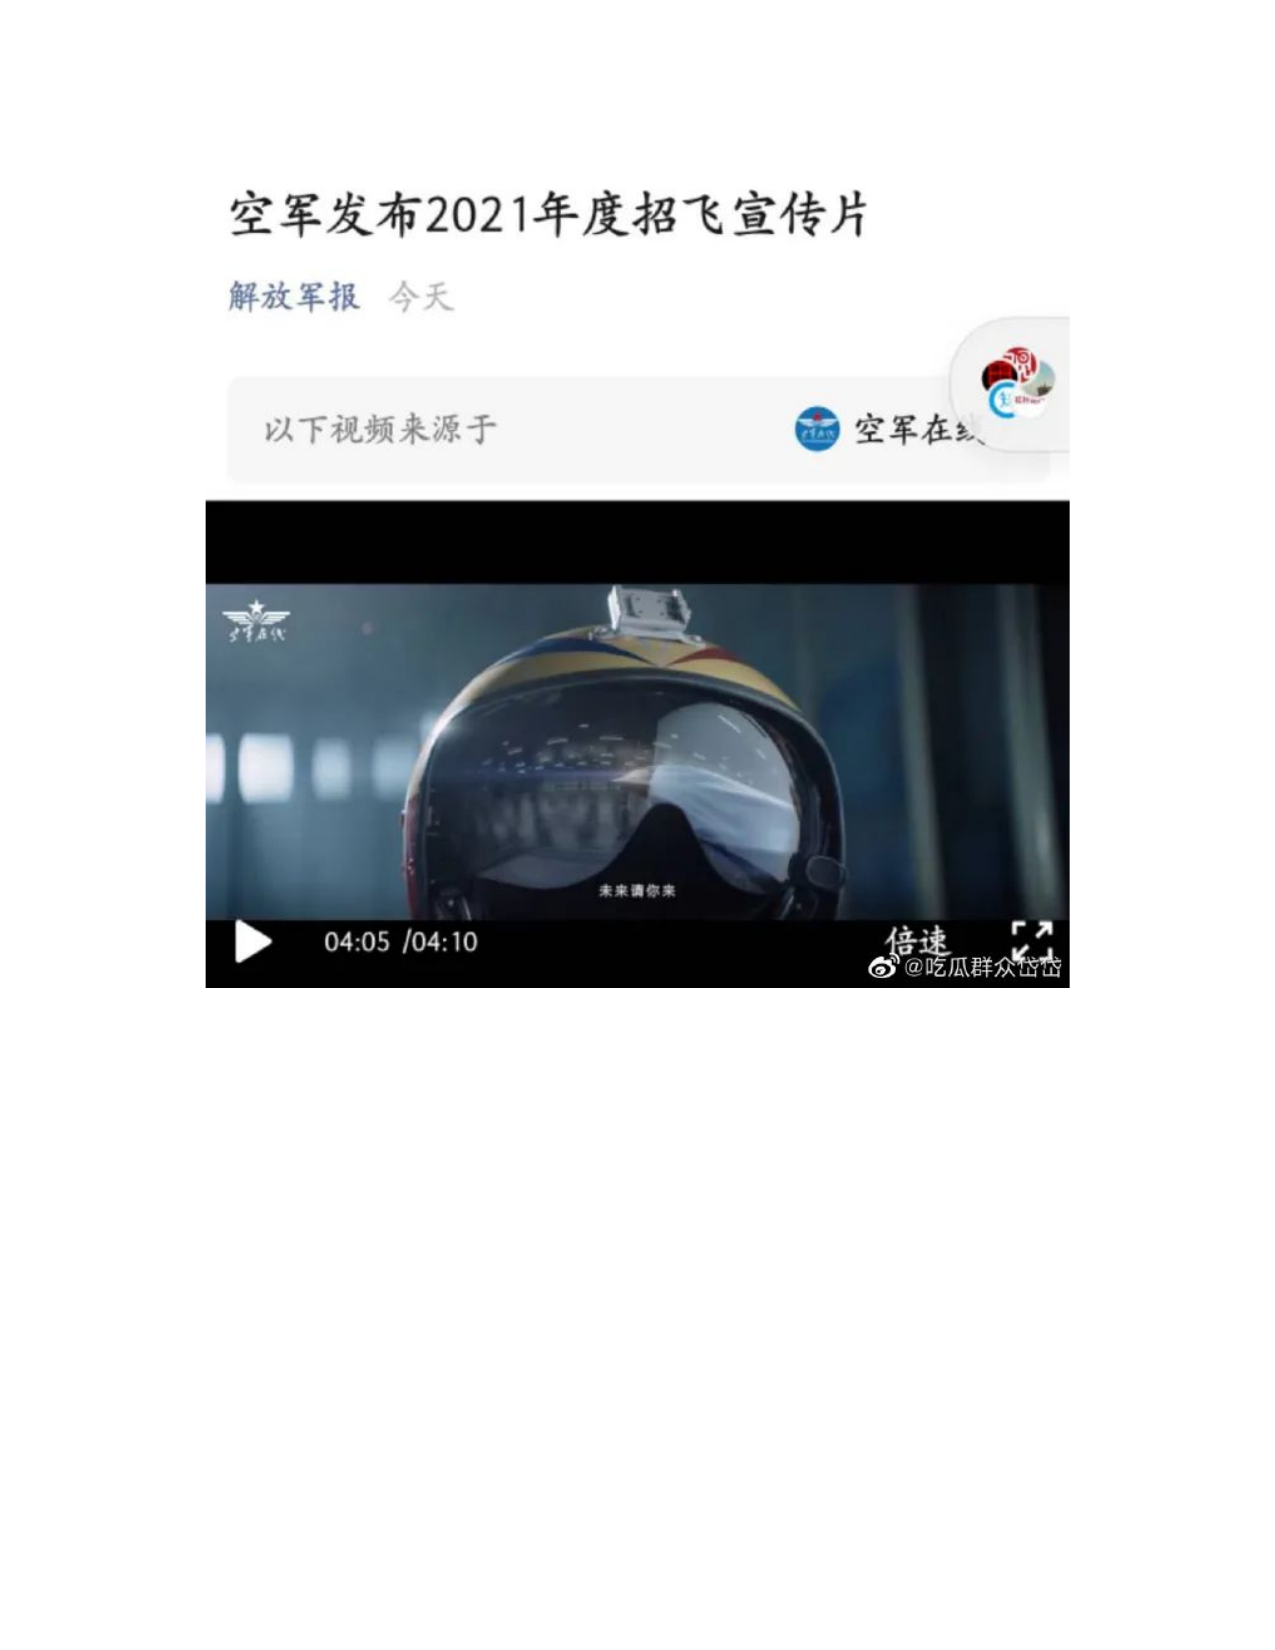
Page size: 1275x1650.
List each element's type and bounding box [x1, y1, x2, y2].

picture [205, 150, 1070, 988]
